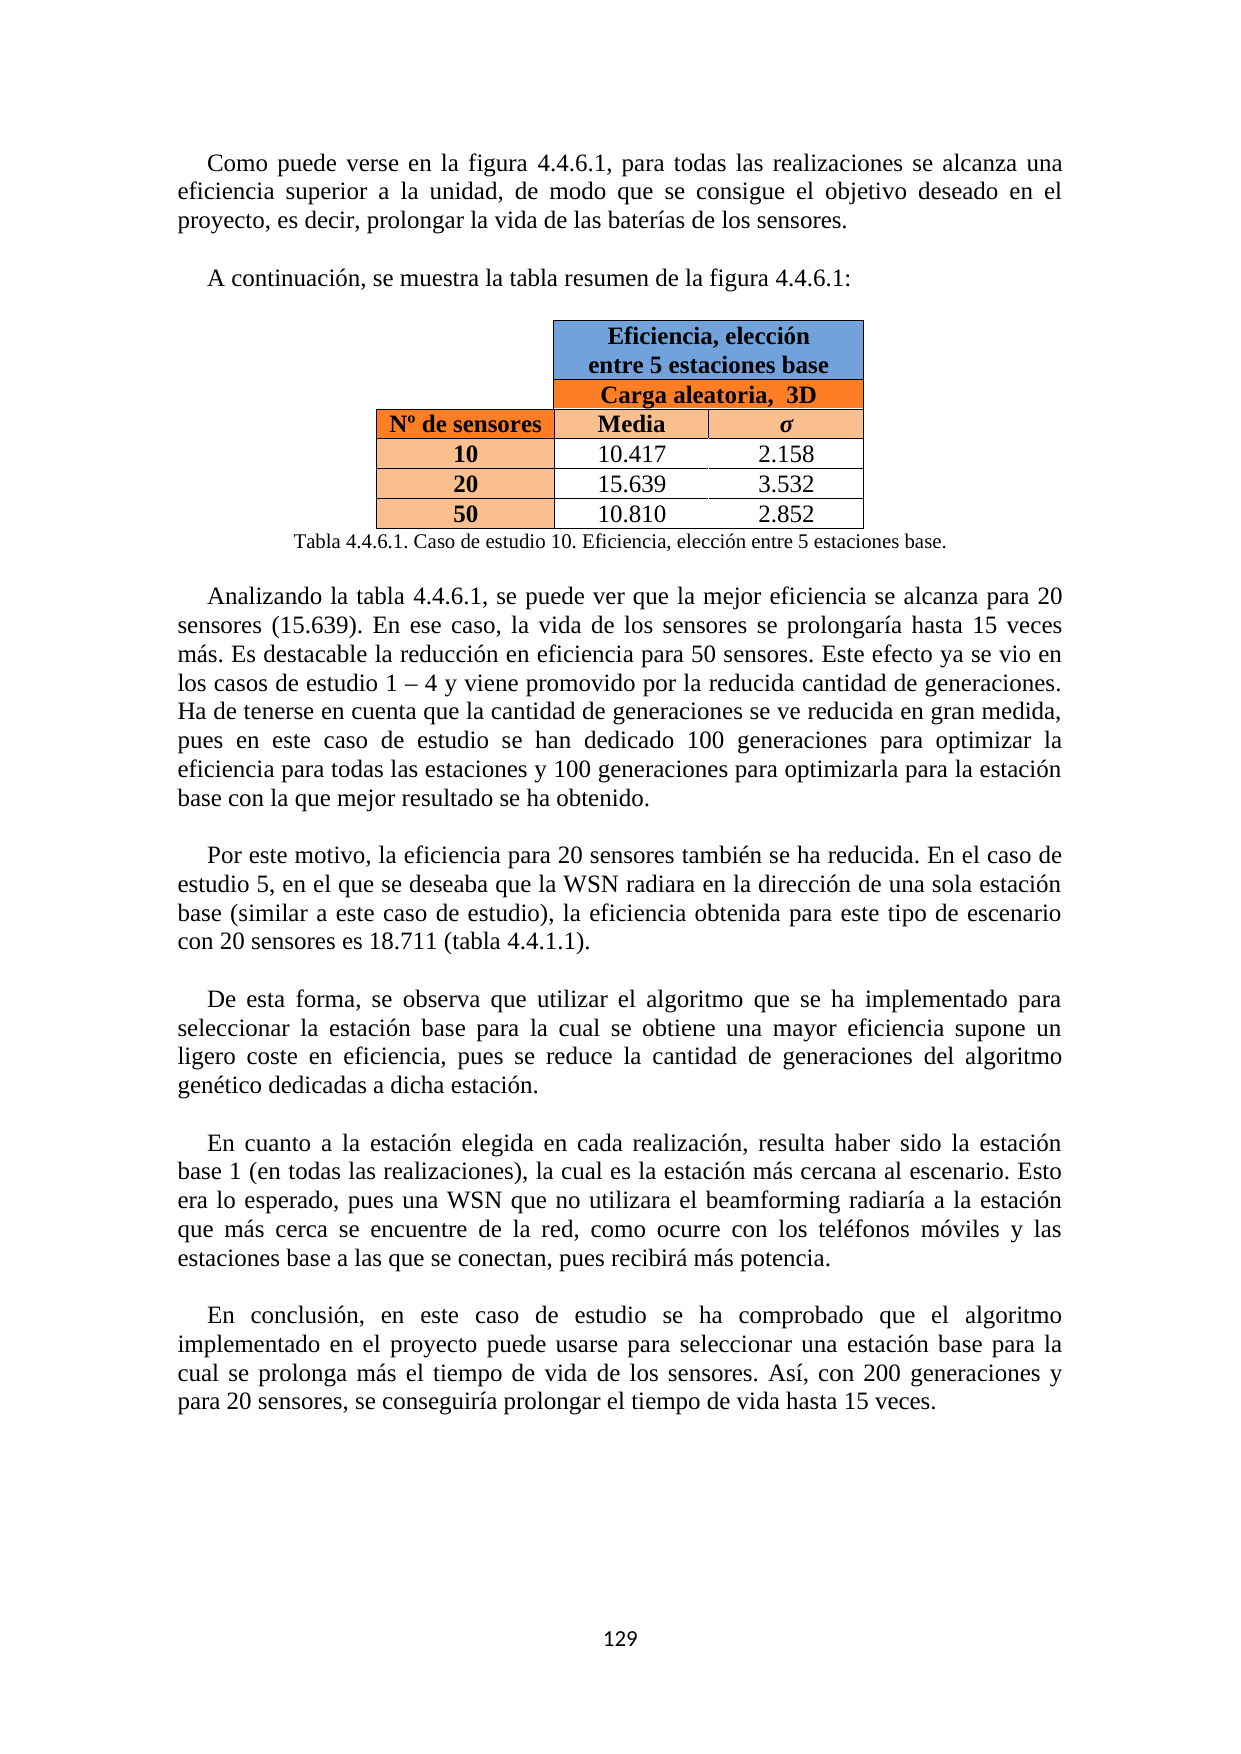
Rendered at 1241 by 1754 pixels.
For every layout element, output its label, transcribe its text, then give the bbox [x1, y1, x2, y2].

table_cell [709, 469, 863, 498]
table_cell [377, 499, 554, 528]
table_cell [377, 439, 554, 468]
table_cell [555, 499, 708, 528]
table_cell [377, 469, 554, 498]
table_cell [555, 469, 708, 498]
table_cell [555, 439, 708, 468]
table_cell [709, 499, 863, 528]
text Analizando la tabla 4.4.6.1, se puede ver que la mejor eficiencia se alcanza para 20 sensores (15.639). En ese caso, la vida de los sensores se prolongaría hasta 15 veces más. Es destacable la reducción en eficiencia para 50 sensores. Este efecto ya se vio en los casos de estudio 1 – 4 y viene promovido por la reducida cantidad de generaciones. Ha de tenerse en cuenta que la cantidad de generaciones se ve reducida en gran medida, pues en este caso de estudio se han dedicado 100 generaciones para optimizar la eficiencia para todas las estaciones y 100 generaciones para optimizarla para la estación base con la que mejor resultado se ha obtenido. [177, 581, 1063, 811]
text Como puede verse en la figura 4.4.6.1, para todas las realizaciones se alcanza una eficiencia superior a la unidad, de modo que se consigue el objetivo deseado en el proyecto, es decir, prolongar la vida de las baterías de los sensores. [177, 148, 1063, 234]
text En conclusión, en este caso de estudio se ha comprobado que el algoritmo implementado en el proyecto puede usarse para seleccionar una estación base para la cual se prolonga más el tiempo de vida de los sensores. Así, con 200 generaciones y para 20 sensores, se conseguiría prolongar el tiempo de vida hasta 15 veces. [177, 1300, 1063, 1415]
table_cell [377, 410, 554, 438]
text A continuación, se muestra la tabla resumen de la figura 4.4.6.1: [177, 263, 1063, 291]
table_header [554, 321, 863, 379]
text Por este motivo, la eficiencia para 20 sensores también se ha reducida. En el caso de estudio 5, en el que se deseaba que la WSN radiara en la dirección de una sola estación base (similar a este caso de estudio), la eficiencia obtenida para este tipo de escenario con 20 sensores es 18.711 (tabla 4.4.1.1). [177, 840, 1063, 955]
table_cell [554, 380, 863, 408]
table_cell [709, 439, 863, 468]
text Tabla 4.4.6.1. Caso de estudio 10. Eficiencia, elección entre 5 estaciones base. [177, 529, 1063, 553]
text De esta forma, se observa que utilizar el algoritmo que se ha implementado para seleccionar la estación base para la cual se obtiene una mayor eficiencia supone un ligero coste en eficiencia, pues se reduce la cantidad de generaciones del algoritmo genético dedicadas a dicha estación. [177, 984, 1063, 1099]
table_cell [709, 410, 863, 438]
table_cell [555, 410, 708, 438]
text En cuanto a la estación elegida en cada realización, resulta haber sido la estación base 1 (en todas las realizaciones), la cual es la estación más cercana al escenario. Esto era lo esperado, pues una WSN que no utilizara el beamforming radiaría a la estación que más cerca se encuentre de la red, como ocurre con los teléfonos móviles y las estaciones base a las que se conectan, pues recibirá más potencia. [177, 1128, 1063, 1271]
